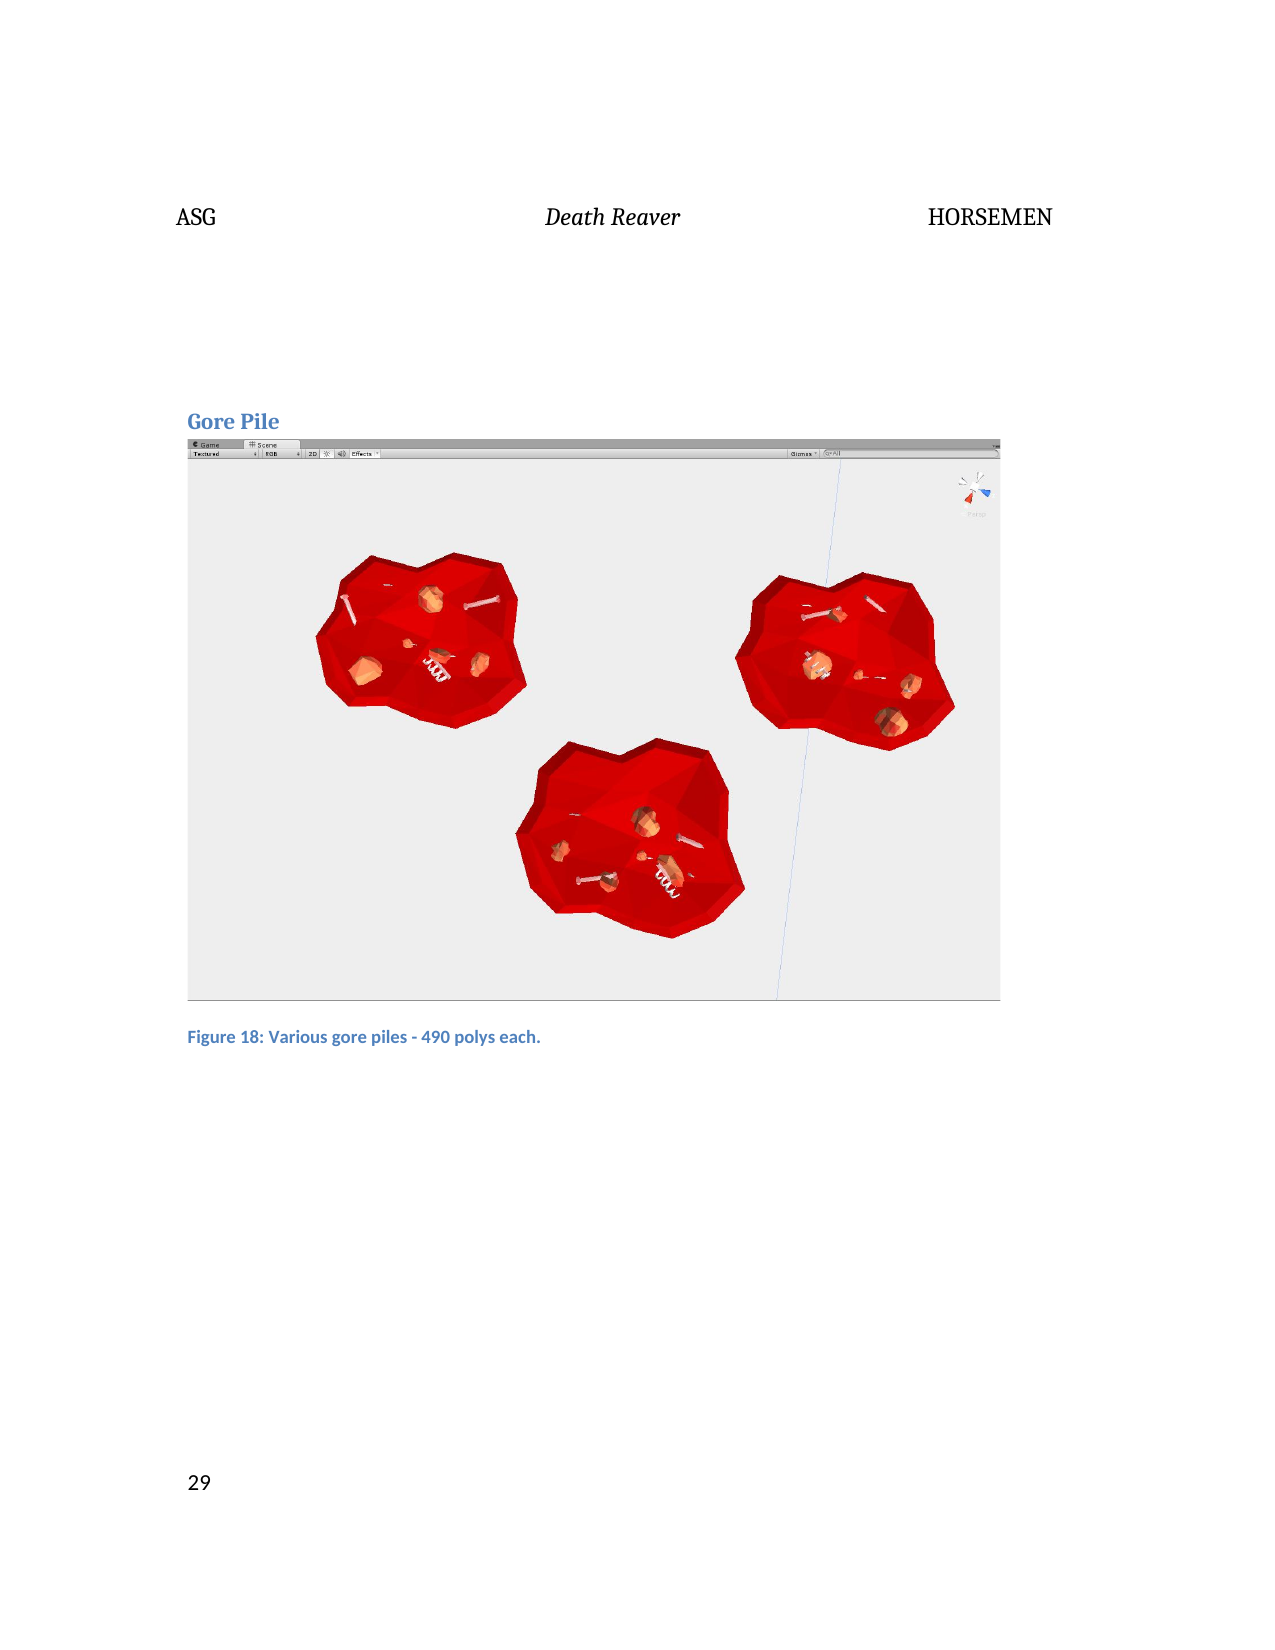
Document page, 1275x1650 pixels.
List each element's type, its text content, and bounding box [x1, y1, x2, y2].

subtitle Gore Pile [187, 409, 1087, 435]
picture [187, 439, 1001, 1001]
